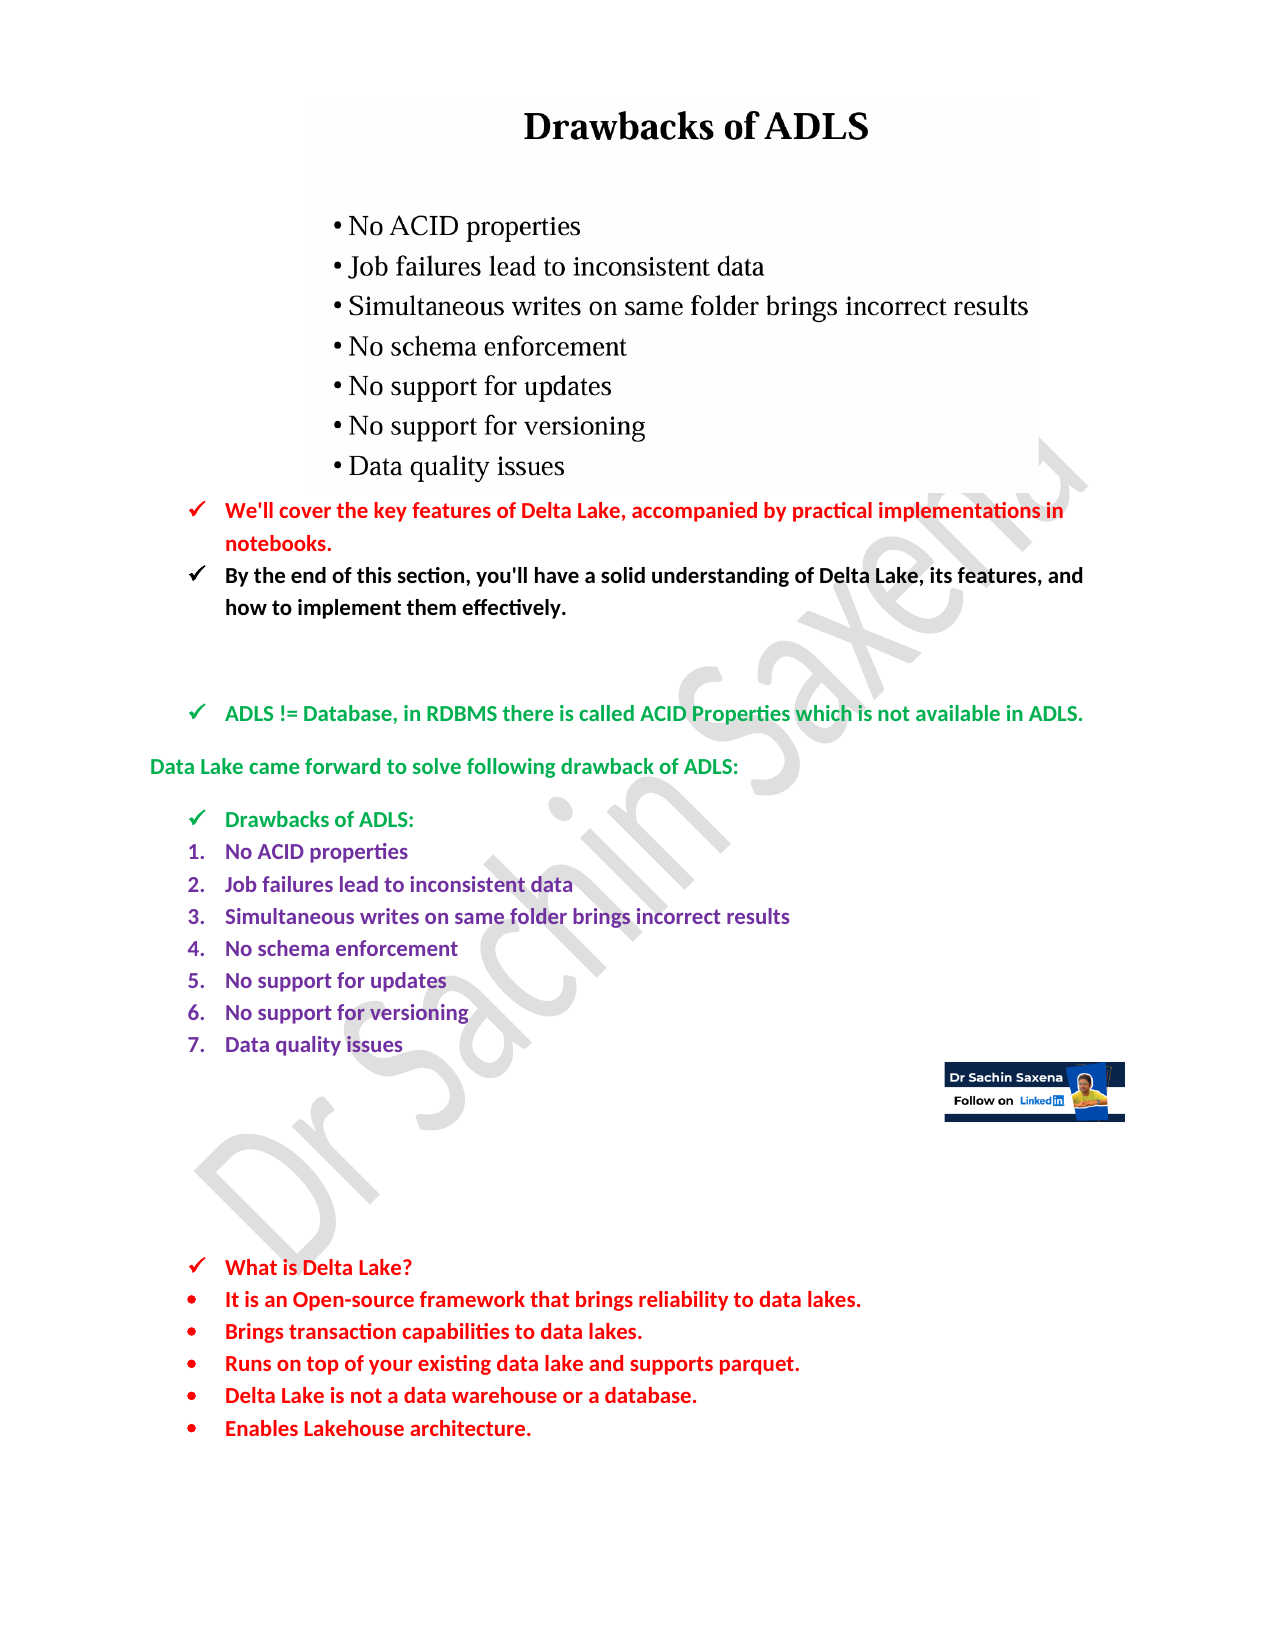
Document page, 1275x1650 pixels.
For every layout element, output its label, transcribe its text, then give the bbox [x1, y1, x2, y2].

picture [311, 101, 1039, 493]
list Enables Lakehouse architecture. [187, 1414, 1125, 1442]
picture [944, 1062, 1125, 1122]
list ADLS != Database, in RDBMS there is called ACID Properties which is not available in ADLS. [187, 699, 1125, 727]
list Delta Lake is not a data warehouse or a database. [187, 1382, 1125, 1410]
list Simultaneous writes on same folder brings incorrect results [187, 902, 1125, 930]
list We'll cover the key features of Delta Lake, accompanied by practical implementations in notebooks. [187, 497, 1125, 557]
list It is an Open-source framework that brings reliability to data lakes. [187, 1285, 1125, 1313]
list Brings transaction capabilities to data lakes. [187, 1317, 1125, 1345]
list What is Delta Lake? [187, 1253, 1125, 1281]
list No support for versioning [187, 998, 1125, 1026]
text Data Lake came forward to solve following drawback of ADLS: [150, 752, 1125, 780]
list Job failures lead to inconsistent data [187, 870, 1125, 898]
list No ACID properties [187, 837, 1125, 866]
list No schema enforcement [187, 934, 1125, 962]
list Data quality issues [187, 1031, 1125, 1059]
list By the end of this section, you'll have a solid understanding of Delta Lake, its features, and how to implement them effectively. [187, 561, 1125, 621]
list Drawbacks of ADLS: [187, 805, 1125, 833]
list Runs on top of your existing data lake and supports parquet. [187, 1349, 1125, 1377]
list No support for updates [187, 966, 1125, 994]
